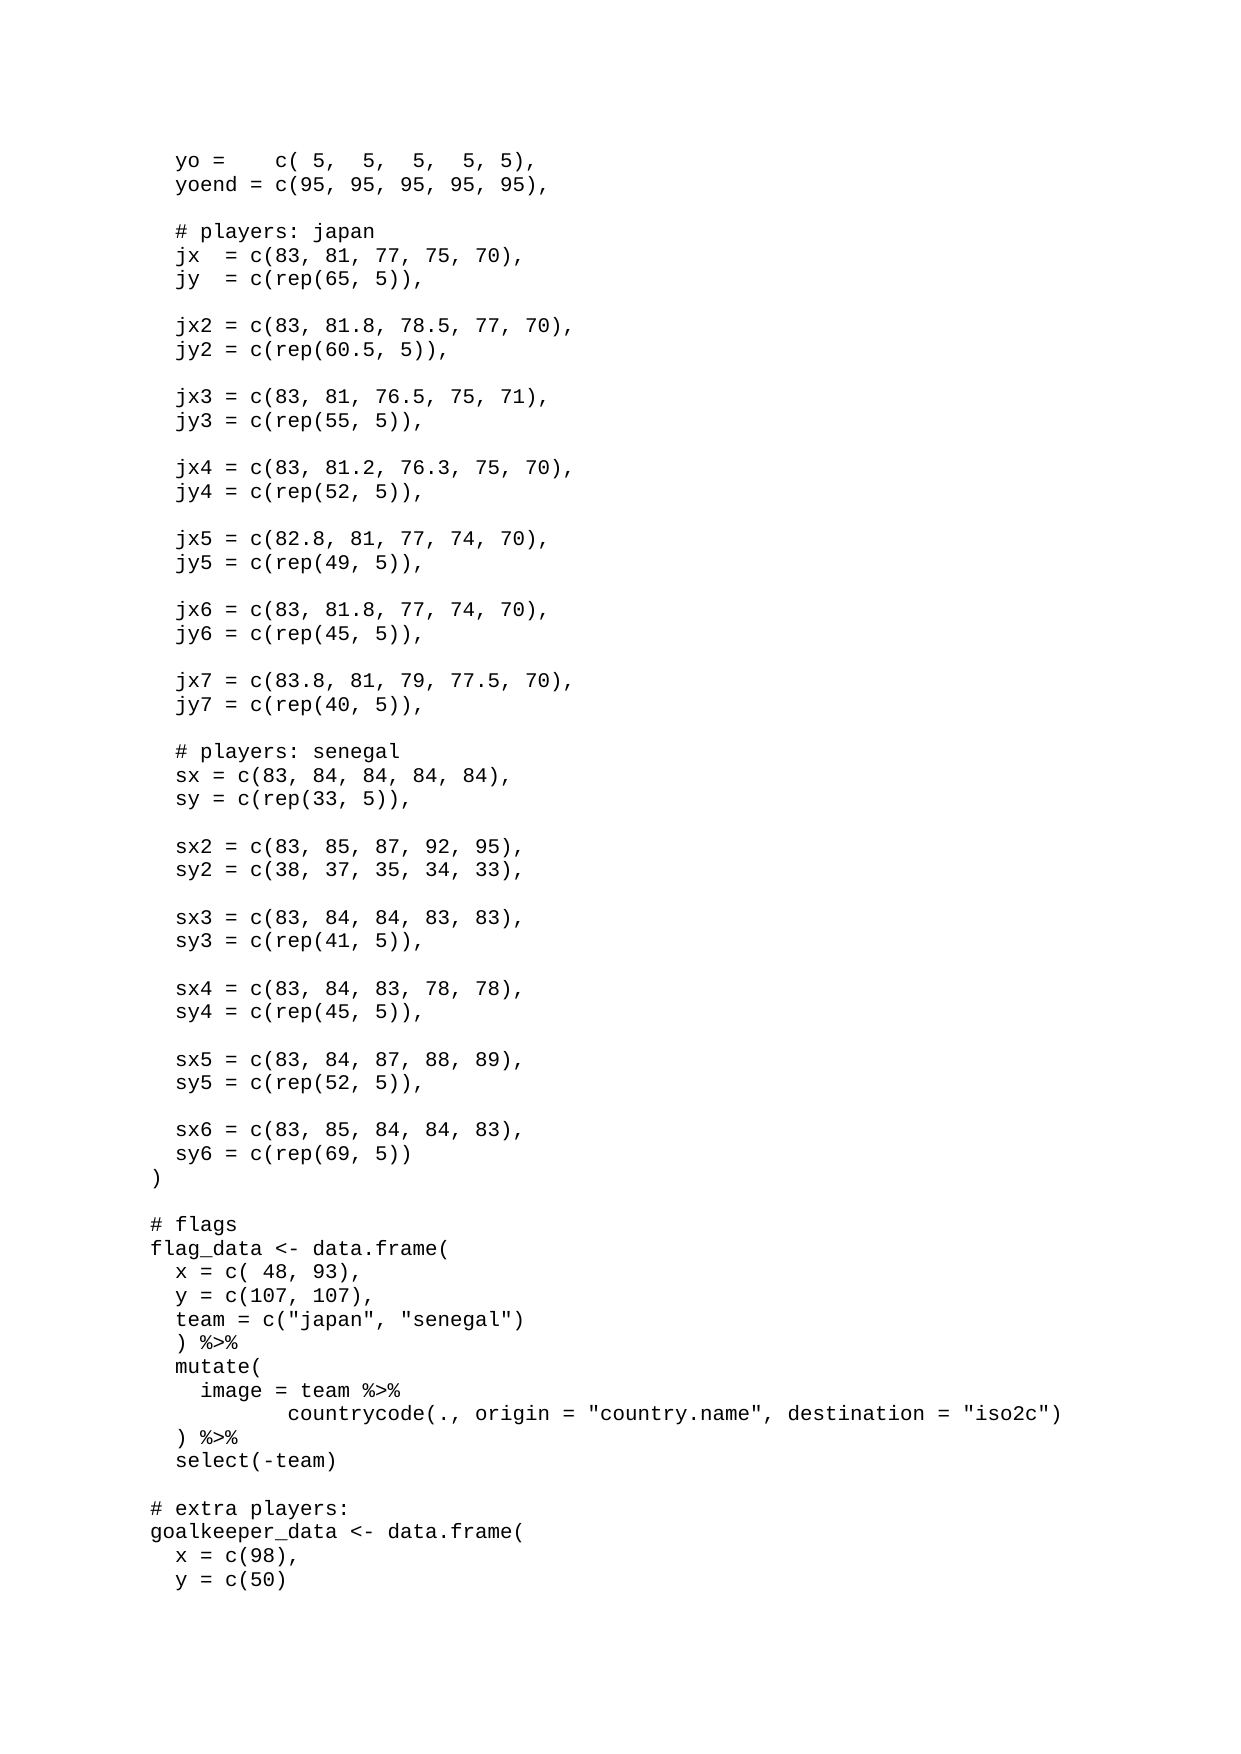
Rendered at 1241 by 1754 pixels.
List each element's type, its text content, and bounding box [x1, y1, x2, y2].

text mutate( [150, 1356, 1090, 1379]
text jx2 = c(83, 81.8, 78.5, 77, 70), [150, 316, 1090, 339]
text sx5 = c(83, 84, 87, 88, 89), [150, 1048, 1090, 1072]
text sx = c(83, 84, 84, 84, 84), [150, 765, 1090, 788]
text jx = c(83, 81, 77, 75, 70), [150, 244, 1090, 268]
text sx3 = c(83, 84, 84, 83, 83), [150, 907, 1090, 930]
text jx5 = c(82.8, 81, 77, 74, 70), [150, 528, 1090, 552]
text sx6 = c(83, 85, 84, 84, 83), [150, 1119, 1090, 1143]
text y = c(107, 107), [150, 1285, 1090, 1309]
text image = team %>% [150, 1379, 1090, 1403]
text yoend = c(95, 95, 95, 95, 95), [150, 174, 1090, 197]
text jy6 = c(rep(45, 5)), [150, 623, 1090, 647]
text x = c( 48, 93), [150, 1261, 1090, 1285]
text jy4 = c(rep(52, 5)), [150, 481, 1090, 505]
text countrycode(., origin = "country.name", destination = "iso2c") [150, 1403, 1090, 1427]
text ) %>% [150, 1427, 1090, 1451]
text jy7 = c(rep(40, 5)), [150, 694, 1090, 717]
text jy2 = c(rep(60.5, 5)), [150, 339, 1090, 363]
text ) [150, 1167, 1090, 1190]
text sx2 = c(83, 85, 87, 92, 95), [150, 836, 1090, 859]
text team = c("japan", "senegal") [150, 1309, 1090, 1332]
text sy6 = c(rep(69, 5)) [150, 1143, 1090, 1167]
text sy5 = c(rep(52, 5)), [150, 1072, 1090, 1096]
text sy4 = c(rep(45, 5)), [150, 1001, 1090, 1025]
text # players: japan [150, 221, 1090, 244]
text sy3 = c(rep(41, 5)), [150, 930, 1090, 954]
text x = c(98), [150, 1545, 1090, 1569]
text jx6 = c(83, 81.8, 77, 74, 70), [150, 599, 1090, 623]
text # flags [150, 1214, 1090, 1238]
text # players: senegal [150, 741, 1090, 765]
text y = c(50) [150, 1569, 1090, 1592]
text sy2 = c(38, 37, 35, 34, 33), [150, 859, 1090, 883]
text # extra players: [150, 1498, 1090, 1521]
text jy5 = c(rep(49, 5)), [150, 552, 1090, 576]
text jx7 = c(83.8, 81, 79, 77.5, 70), [150, 670, 1090, 694]
text sy = c(rep(33, 5)), [150, 788, 1090, 812]
text jx4 = c(83, 81.2, 76.3, 75, 70), [150, 457, 1090, 481]
text jx3 = c(83, 81, 76.5, 75, 71), [150, 386, 1090, 410]
text select(-team) [150, 1451, 1090, 1474]
text sx4 = c(83, 84, 83, 78, 78), [150, 978, 1090, 1001]
text jy = c(rep(65, 5)), [150, 268, 1090, 292]
text goalkeeper_data <- data.frame( [150, 1521, 1090, 1545]
text jy3 = c(rep(55, 5)), [150, 410, 1090, 434]
text flag_data <- data.frame( [150, 1238, 1090, 1261]
text yo = c( 5, 5, 5, 5, 5), [150, 150, 1090, 174]
text ) %>% [150, 1332, 1090, 1356]
